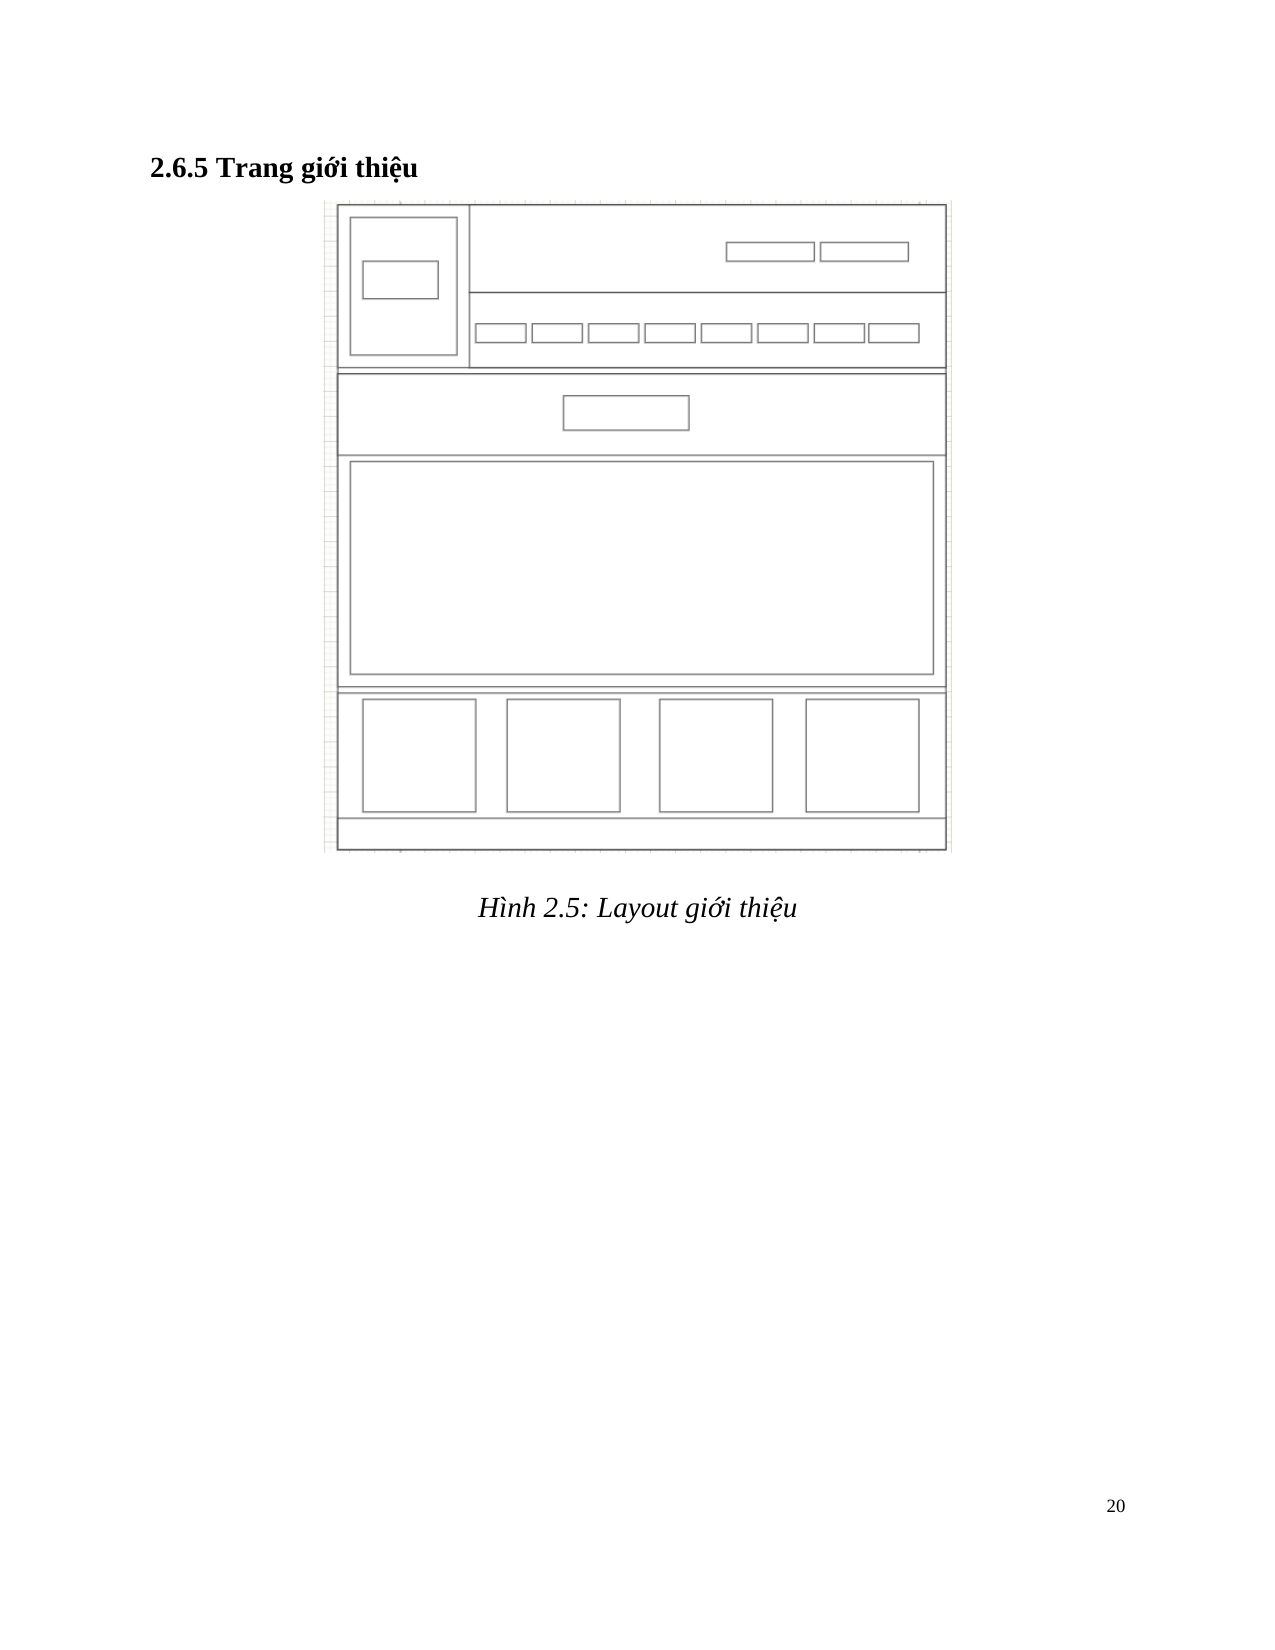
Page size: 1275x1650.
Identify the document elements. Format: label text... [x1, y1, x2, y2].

picture [322, 200, 953, 853]
text Hình 2.5: Layout giới thiệu [150, 890, 1125, 923]
subtitle 2.6.5 Trang giới thiệu [150, 150, 1125, 183]
